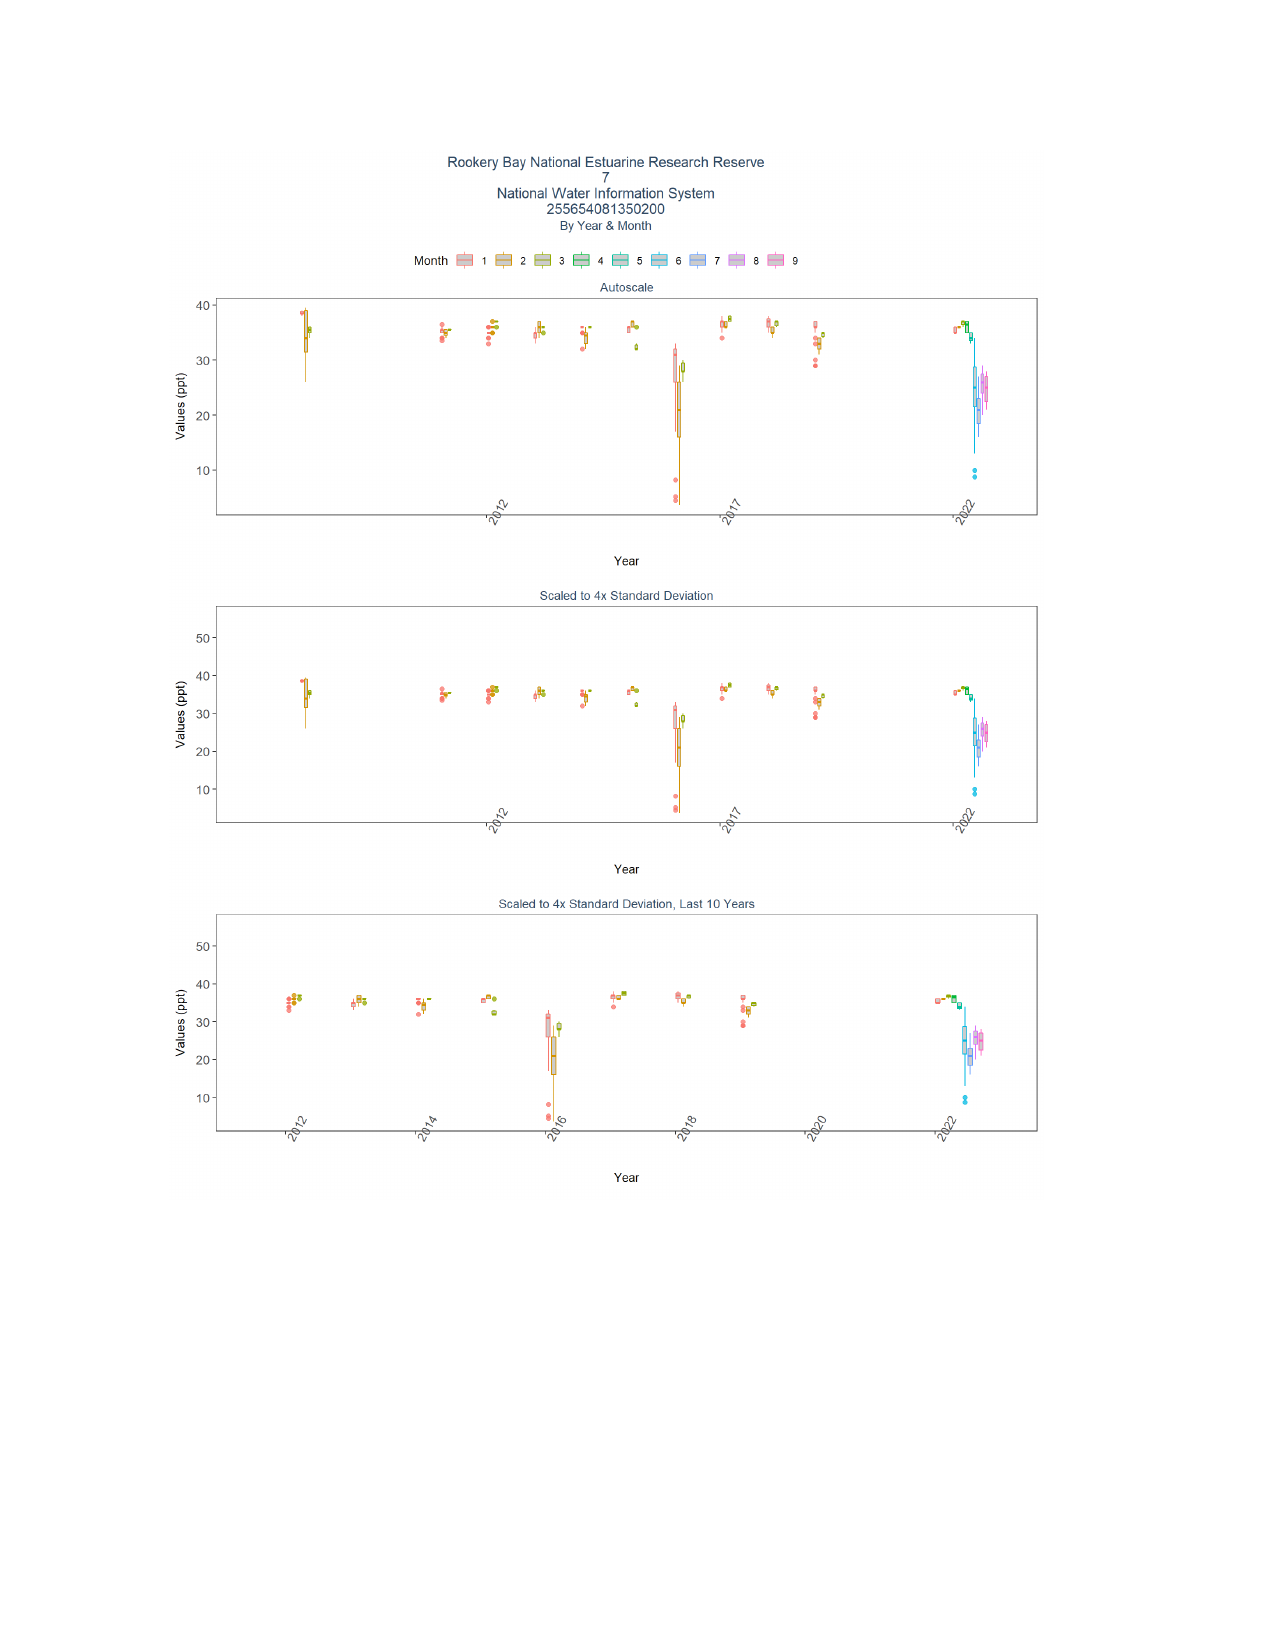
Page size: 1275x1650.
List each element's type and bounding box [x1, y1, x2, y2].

picture [168, 150, 1044, 1200]
